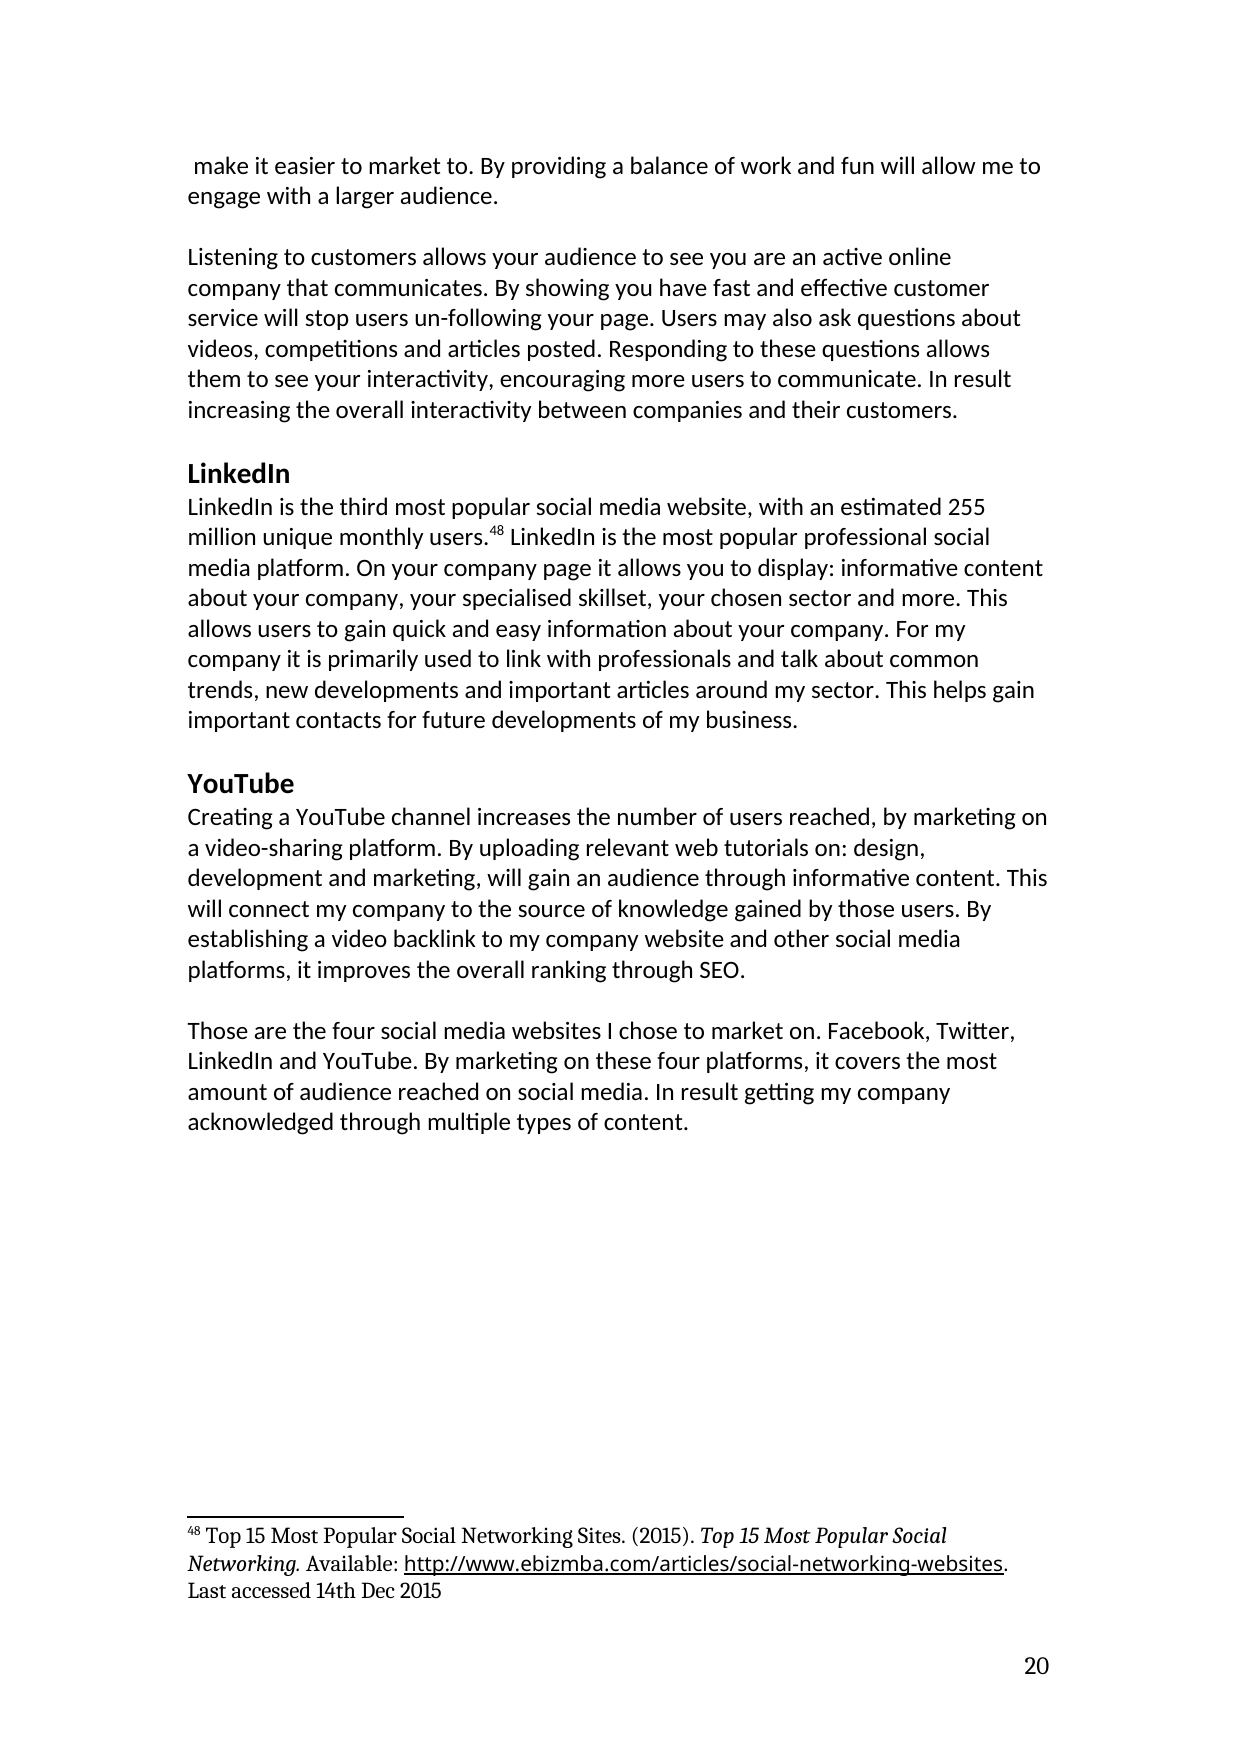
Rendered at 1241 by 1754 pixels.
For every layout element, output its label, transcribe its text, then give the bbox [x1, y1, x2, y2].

text Those are the four social media websites I chose to market on. Facebook, Twitter, LinkedIn and YouTube. By marketing on these four platforms, it covers the most amount of audience reached on social media. In result getting my company acknowledged through multiple types of content. [187, 1015, 1049, 1137]
text Listening to customers allows your audience to see you are an active online company that communicates. By showing you have fast and effective customer service will stop users un-following your page. Users may also ask questions about videos, competitions and articles posted. Responding to these questions allows them to see your interactivity, encouraging more users to communicate. In result increasing the overall interactivity between companies and their customers. LinkedIn [187, 242, 1049, 491]
text make it easier to market to. By providing a balance of work and fun will allow me to engage with a larger audience. [187, 150, 1049, 211]
text Creating a YouTube channel increases the number of users reached, by marketing on a video-sharing platform. By uploading relevant web tutorials on: design, development and marketing, will gain an audience through informative content. This will connect my company to the source of knowledge gained by those users. By establishing a video backlink to my company website and other social media platforms, it improves the overall ranking through SEO. [187, 801, 1049, 984]
text LinkedIn is the third most popular social media website, with an estimated 255 million unique monthly users. LinkedIn is the most popular professional social media platform. On your company page it allows you to display: informative content about your company, your specialised skillset, your chosen sector and more. This allows users to gain quick and easy information about your company. For my company it is primarily used to link with professionals and talk about common trends, new developments and important articles around my sector. This helps gain important contacts for future developments of my business. YouTube [187, 491, 1049, 801]
